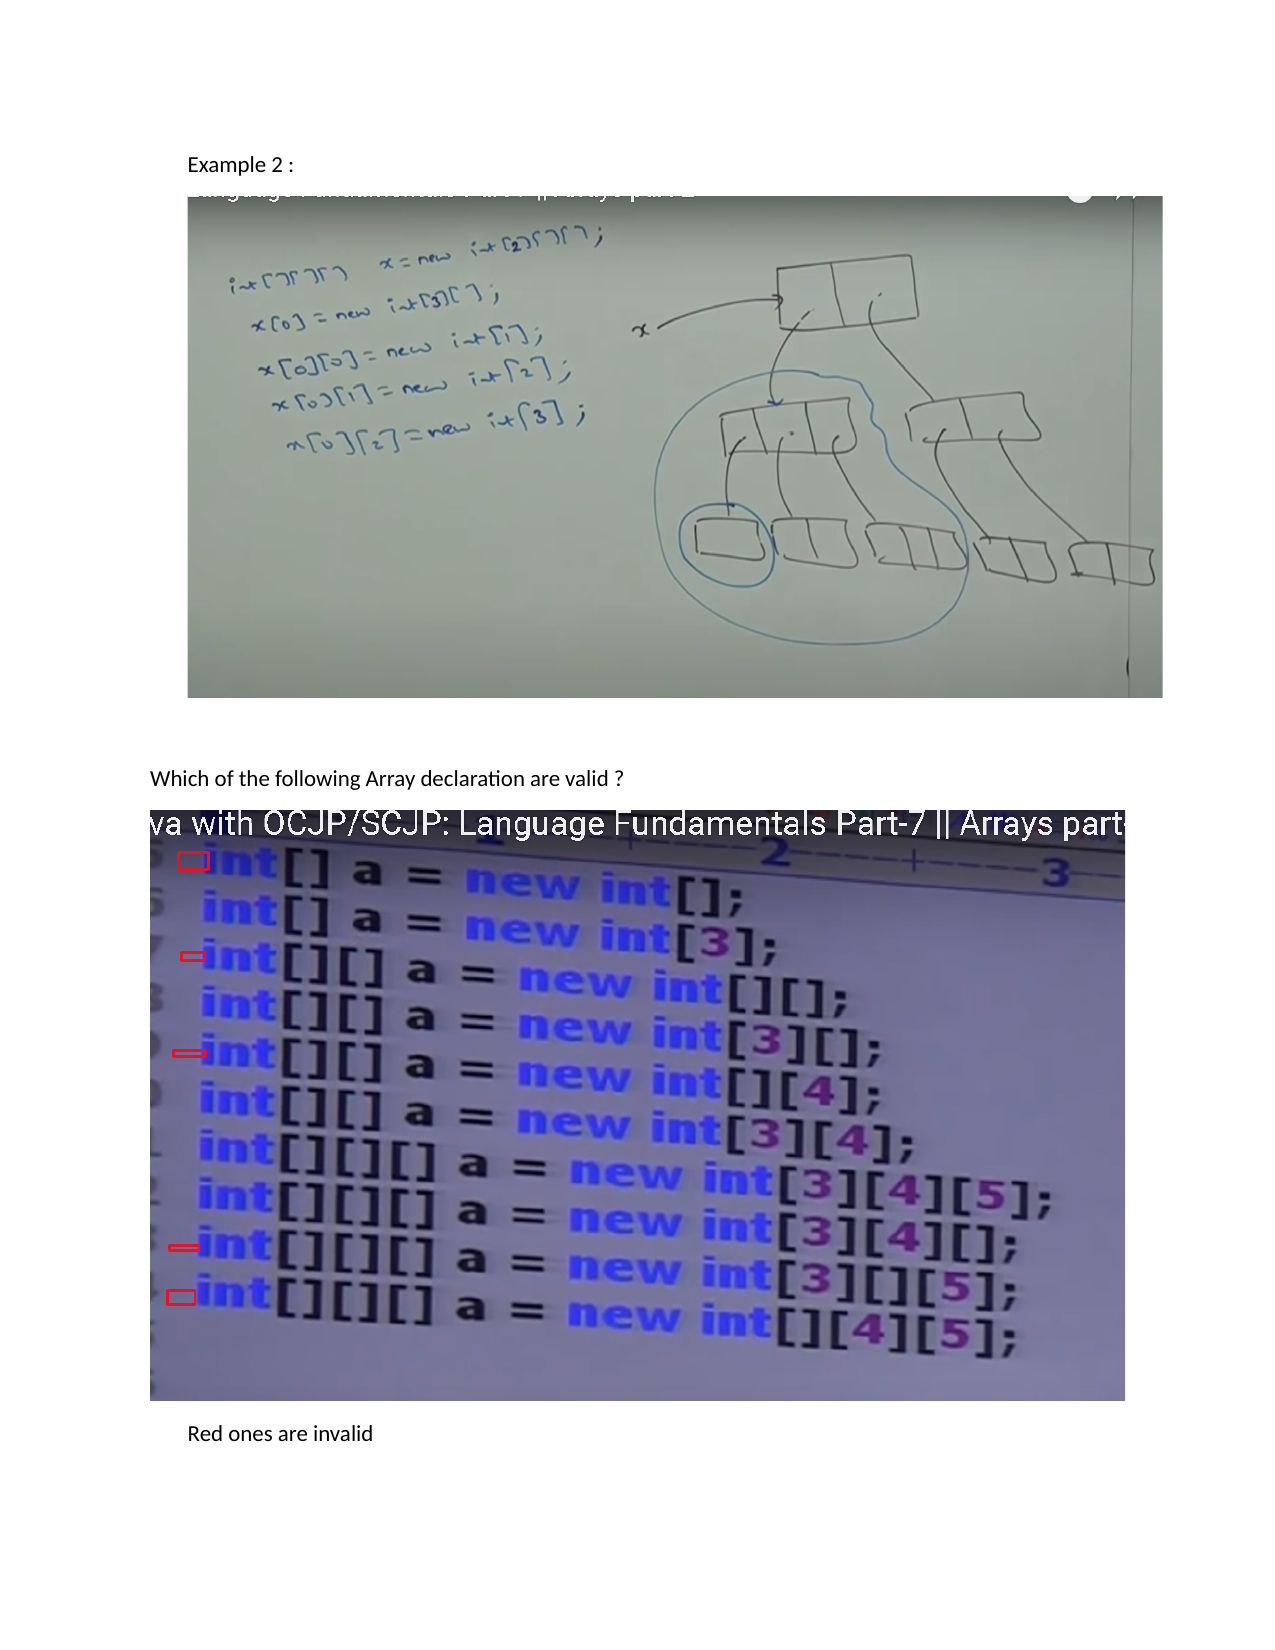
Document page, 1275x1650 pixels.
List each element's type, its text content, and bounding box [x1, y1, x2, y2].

picture [187, 196, 1163, 698]
text Which of the following Array declaration are valid ? [150, 764, 1125, 792]
picture [150, 810, 1125, 1401]
text Example 2 : [187, 150, 1125, 178]
text Red ones are invalid [187, 1419, 1125, 1447]
